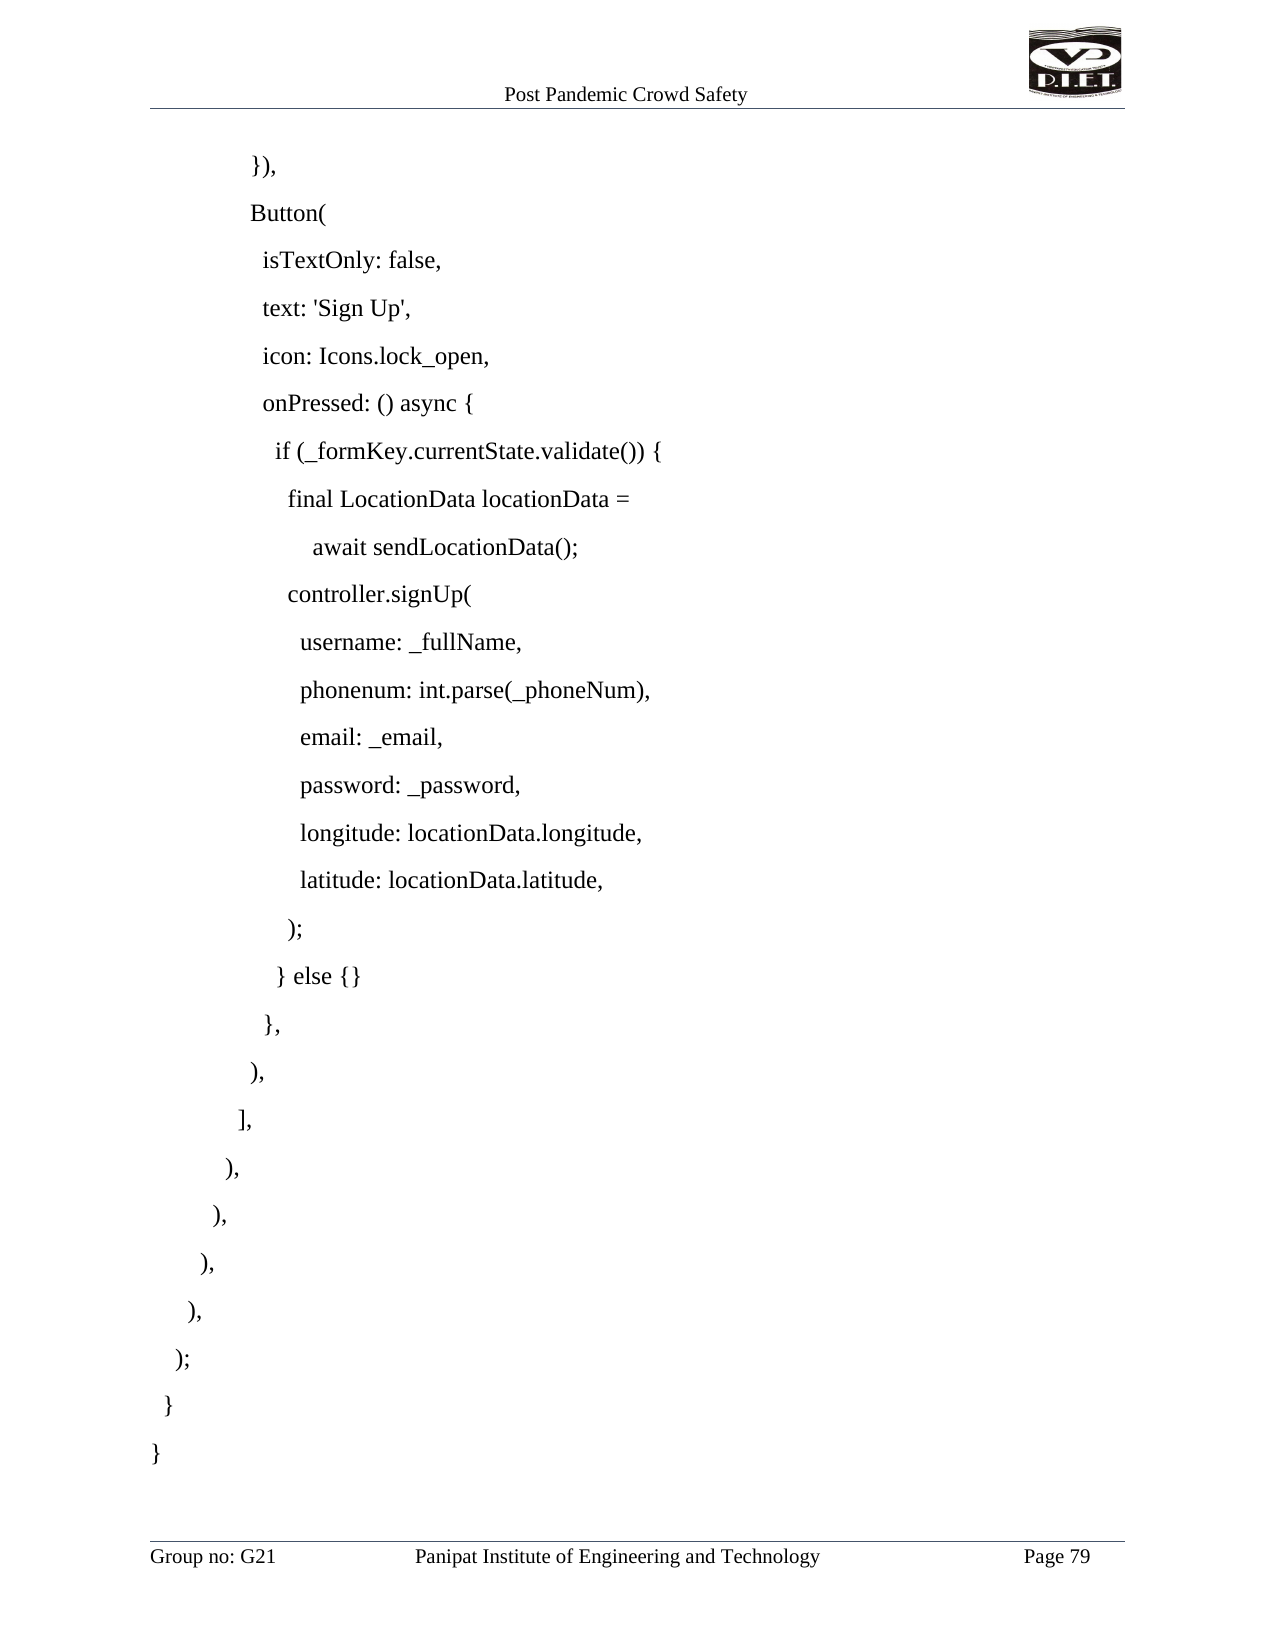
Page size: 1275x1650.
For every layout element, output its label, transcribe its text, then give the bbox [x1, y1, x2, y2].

text } [150, 1390, 1125, 1419]
text password: _password, [150, 770, 1125, 799]
text text: 'Sign Up', [150, 293, 1125, 322]
text ); [150, 913, 1125, 942]
text } [150, 1438, 1125, 1467]
text ); [150, 1343, 1125, 1371]
text final LocationData locationData = [150, 484, 1125, 513]
text username: _fullName, [150, 627, 1125, 656]
text } else {} [150, 961, 1125, 990]
text ), [150, 1295, 1125, 1324]
text email: _email, [150, 722, 1125, 751]
text Button( [150, 198, 1125, 226]
text icon: Icons.lock_open, [150, 341, 1125, 369]
text if (_formKey.currentState.validate()) { [150, 436, 1125, 465]
text ], [150, 1104, 1125, 1133]
text ), [150, 1152, 1125, 1181]
text }), [150, 150, 1125, 179]
text longitude: locationData.longitude, [150, 818, 1125, 847]
text }, [150, 1009, 1125, 1037]
text ), [150, 1199, 1125, 1228]
text controller.signUp( [150, 579, 1125, 608]
text ), [150, 1056, 1125, 1085]
text phonenum: int.parse(_phoneNum), [150, 675, 1125, 703]
text isTextOnly: false, [150, 245, 1125, 274]
text latitude: locationData.latitude, [150, 866, 1125, 894]
text await sendLocationData(); [150, 532, 1125, 560]
picture [1029, 23, 1122, 101]
text onPressed: () async { [150, 388, 1125, 417]
text ), [150, 1247, 1125, 1276]
